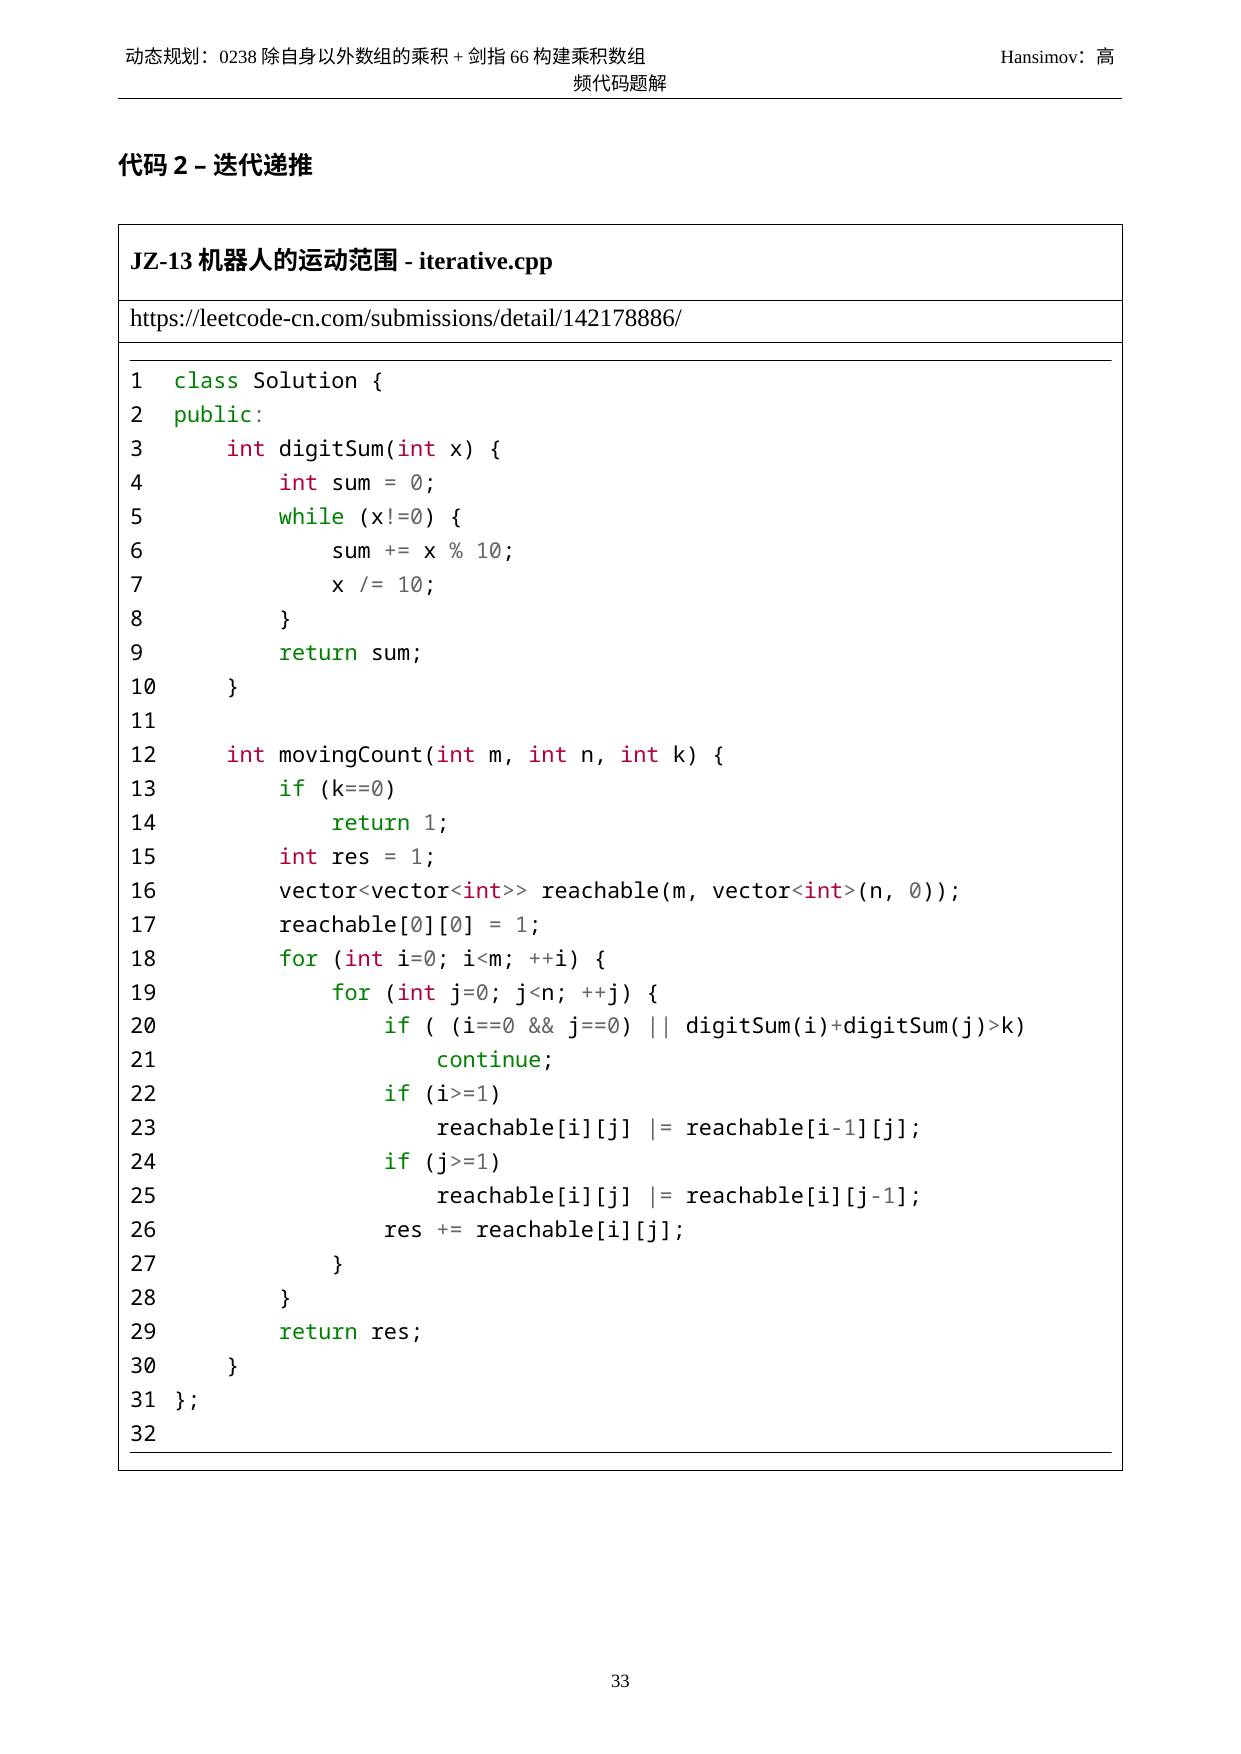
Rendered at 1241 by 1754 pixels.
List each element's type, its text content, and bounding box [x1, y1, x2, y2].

table_cell class Solution { public: int digitSum(int x) { int sum = 0; while (x!=0) { sum += x % 10; x /= 10; } return sum; } int movingCount(int m, int n, int k) { if (k==0) return 1; int res = 1; vector<vector<int>> reachable(m, vector<int>(n, 0)); reachable[0][0] = 1; for (int i=0; i<m; ++i) { for (int j=0; j<n; ++j) { if ( (i==0 && j==0) || digitSum(i)+digitSum(j)>k) continue; if (i>=1) reachable[i][j] |= reachable[i-1][j]; if (j>=1) reachable[i][j] |= reachable[i][j-1]; res += reachable[i][j]; } } return res; } }; [119, 343, 1122, 1470]
subtitle 代码2 – 迭代递推 [118, 130, 1097, 198]
table_header JZ-13 机器人的运动范围 - iterative.cpp [119, 225, 1122, 300]
table_cell https://leetcode-cn.com/submissions/detail/142178886/ [119, 301, 1122, 342]
